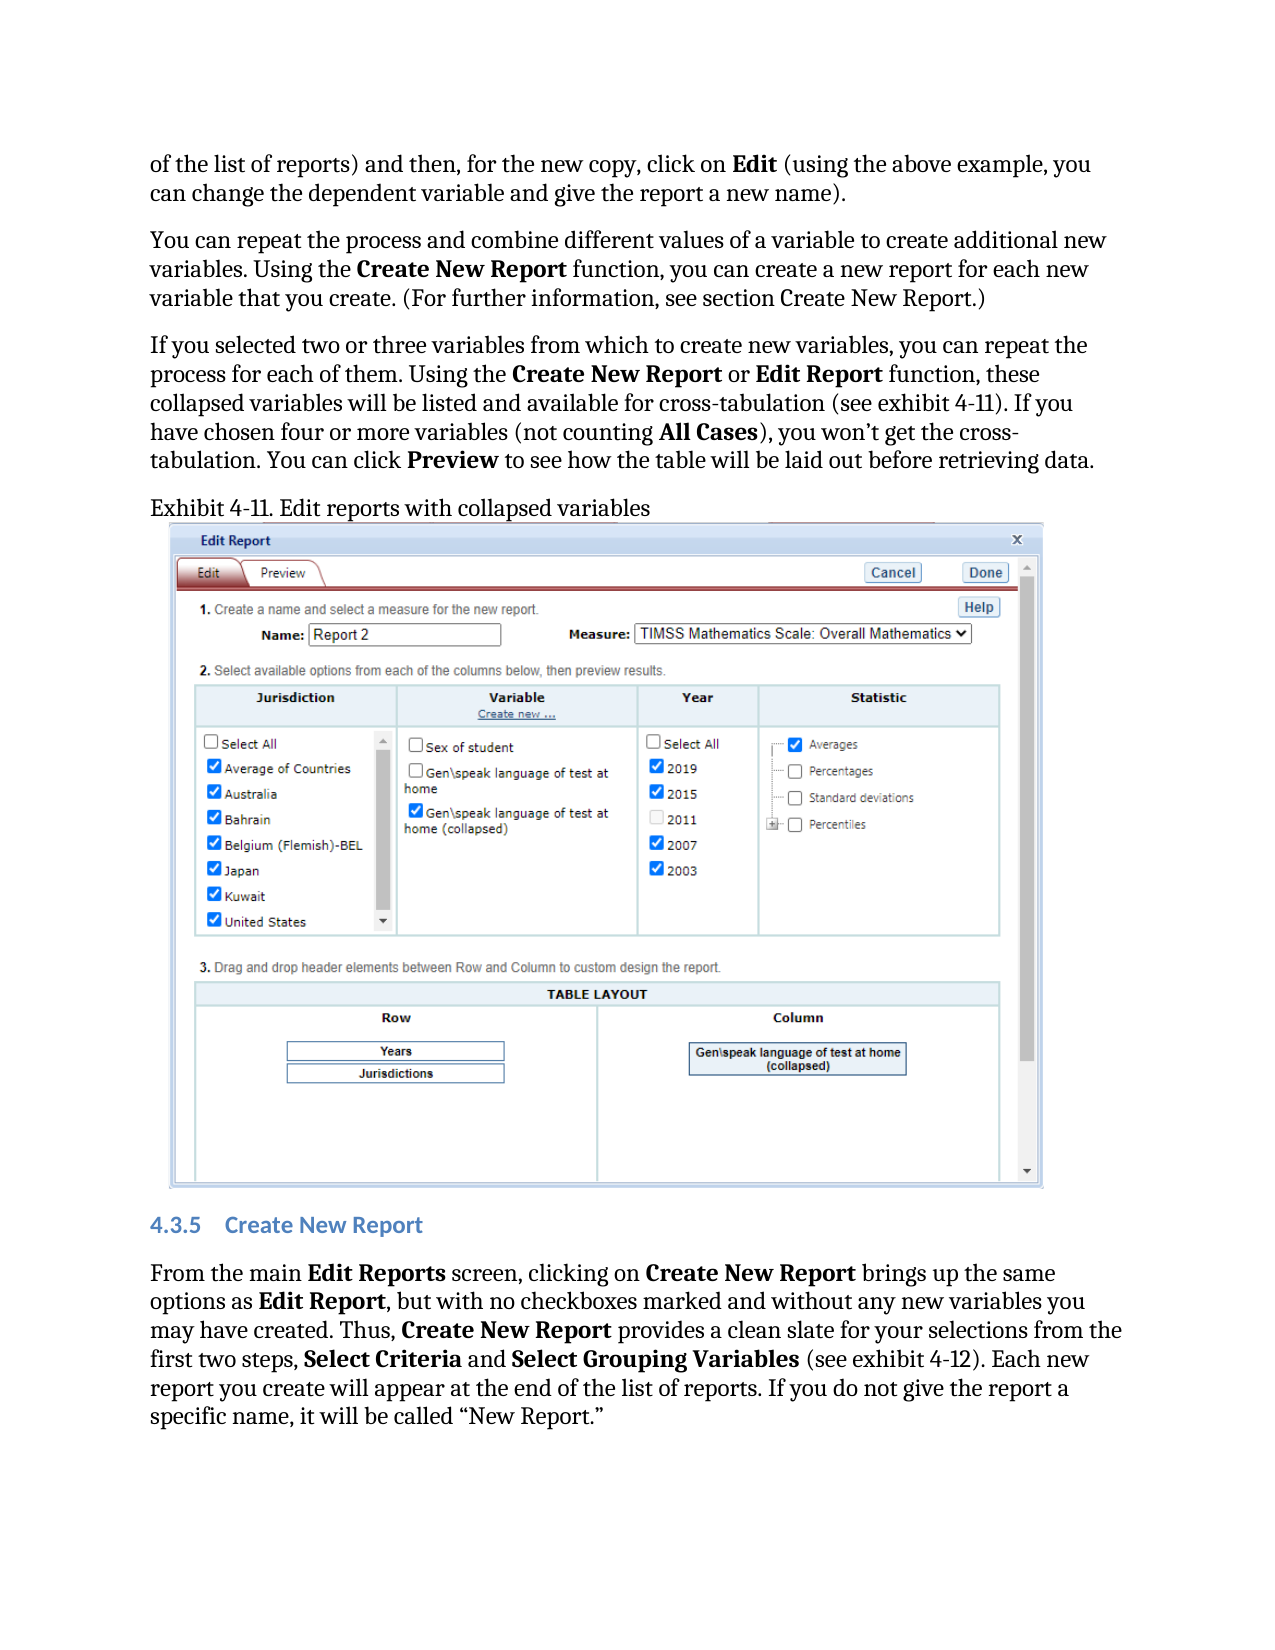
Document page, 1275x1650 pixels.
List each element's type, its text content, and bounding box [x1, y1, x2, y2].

text If you selected two or three variables from which to create new variables, you can repeat the process for each of them. Using the Create New Report or Edit Report function, these collapsed variables will be listed and available for cross-tabulation (see exhibit 4-11). If you have chosen four or more variables (not counting All Cases), you won’t get the cross-tabulation. You can click Preview to see how the table will be laid out before retrieving data. [150, 331, 1125, 475]
picture [168, 522, 1044, 1189]
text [150, 150, 1125, 207]
text You can repeat the process and combine different values of a variable to create additional new variables. Using the Create New Report function, you can create a new report for each new variable that you create. (For further information, see section Create New Report.) [150, 226, 1125, 312]
subtitle 4.3.5 Create New Report [150, 1209, 1125, 1240]
text From the main Edit Reports screen, clicking on Create New Report brings up the same options as Edit Report, but with no checkboxes marked and without any new variables you may have created. Thus, Create New Report provides a clean slate for your selections from the first two steps, Select Criteria and Select Grouping Variables (see exhibit 4-12). Each new report you create will appear at the end of the list of reports. If you do not give the report a specific name, it will be called “New Report.” [150, 1258, 1125, 1431]
